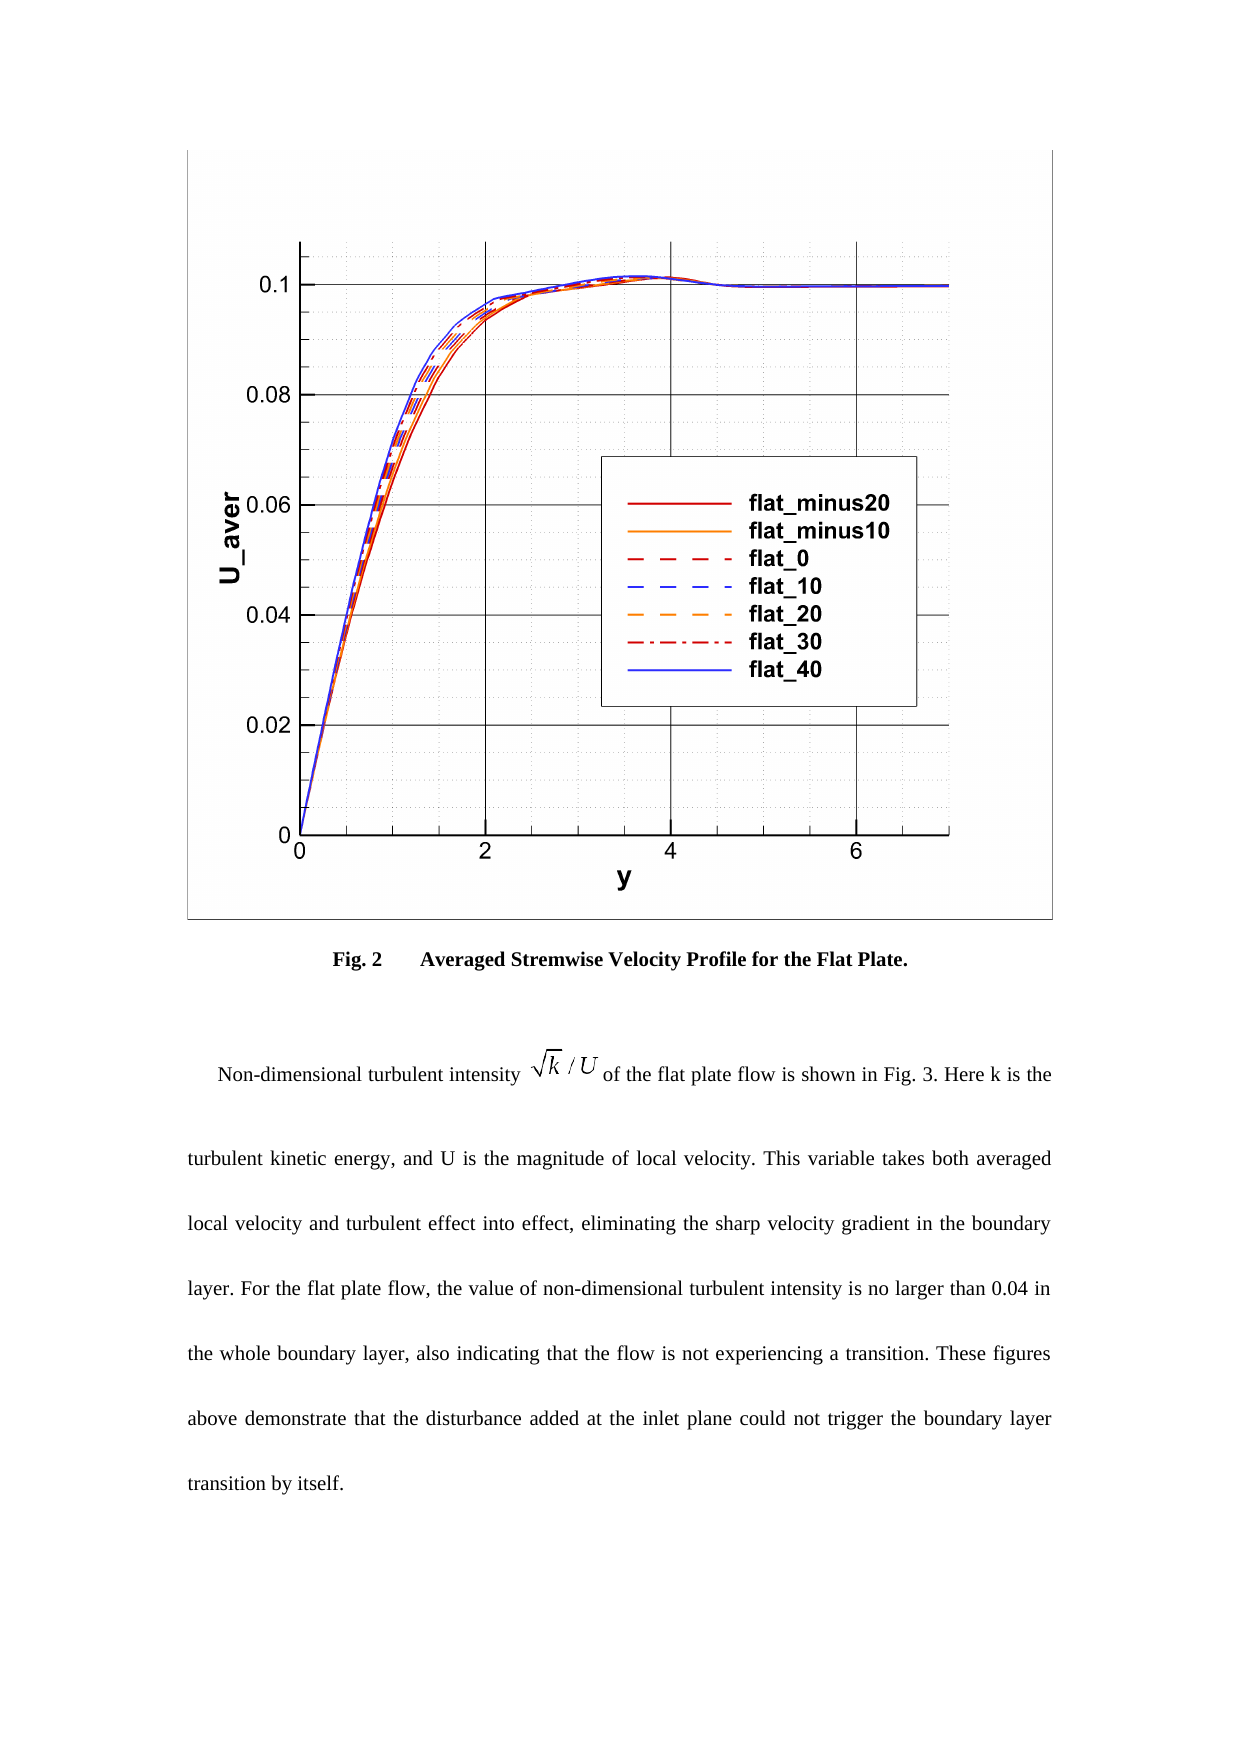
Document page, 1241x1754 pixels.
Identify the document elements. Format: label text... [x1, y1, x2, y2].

picture [187, 150, 1053, 920]
text Non-dimensional turbulent intensity of the flat plate flow is shown in Fig. 3. Here k is the turbulent kinetic energy, and U is the magnitude of local velocity. This variable takes both averaged local velocity and turbulent effect into effect, eliminating the sharp velocity gradient in the boundary layer. For the flat plate flow, the value of non-dimensional turbulent intensity is no larger than 0.04 in the whole boundary layer, also indicating that the flow is not experiencing a transition. These figures above demonstrate that the disturbance added at the inlet plane could not trigger the boundary layer transition by itself. [187, 1044, 1053, 1499]
text Fig. 2 Averaged Stremwise Velocity Profile for the Flat Plate. [187, 942, 1053, 975]
